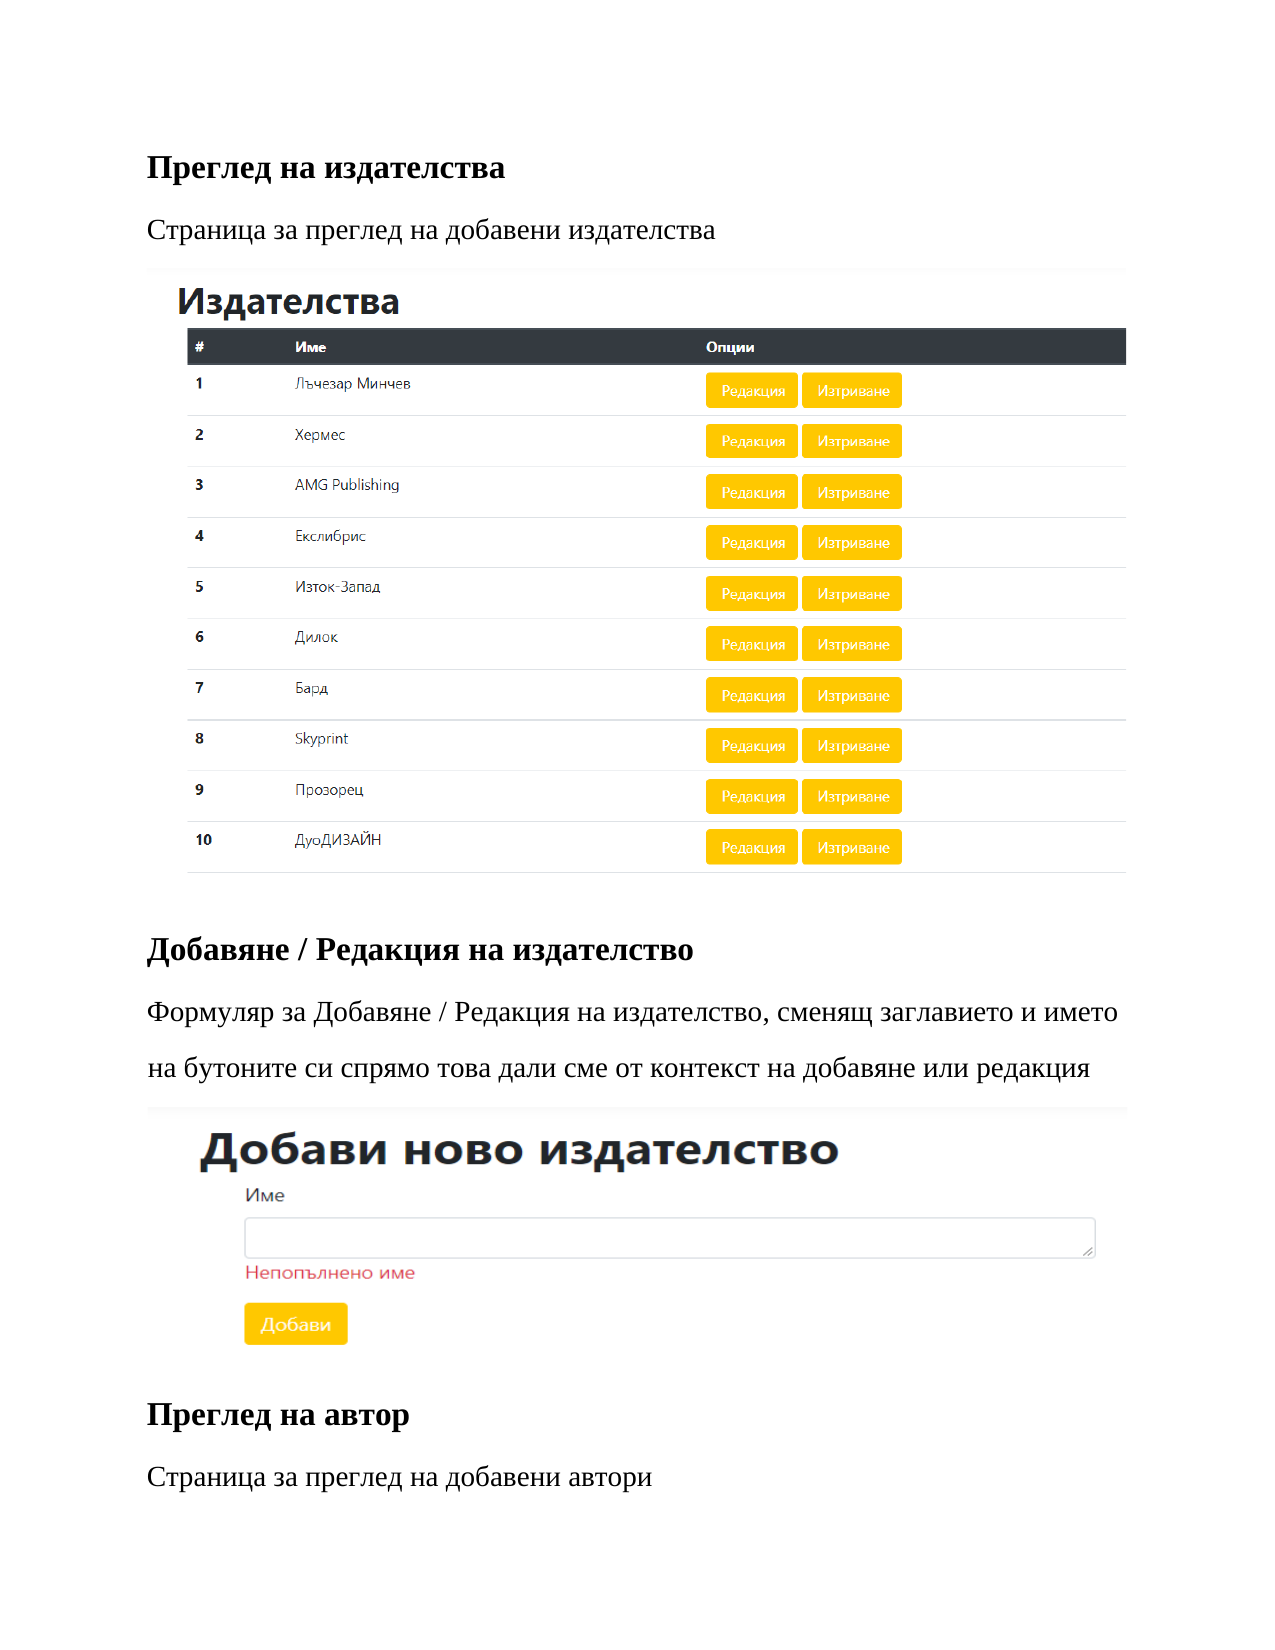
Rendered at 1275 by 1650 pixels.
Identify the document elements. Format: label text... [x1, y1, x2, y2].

text Страница за преглед на добавени автори [147, 1459, 1127, 1492]
picture [147, 1107, 1128, 1378]
text Страница за преглед на добавени издателства [147, 212, 1127, 246]
text Преглед на издателства [147, 148, 1127, 186]
text Преглед на автор [147, 1394, 1127, 1432]
text Формуляр за Добавяне / Редакция на издателство, сменящ заглавието и името на бутоните си спрямо това дали сме от контекст на добавяне или редакция [147, 994, 1127, 1084]
text Добавяне / Редакция на издателство [147, 929, 1127, 967]
picture [146, 268, 1127, 906]
